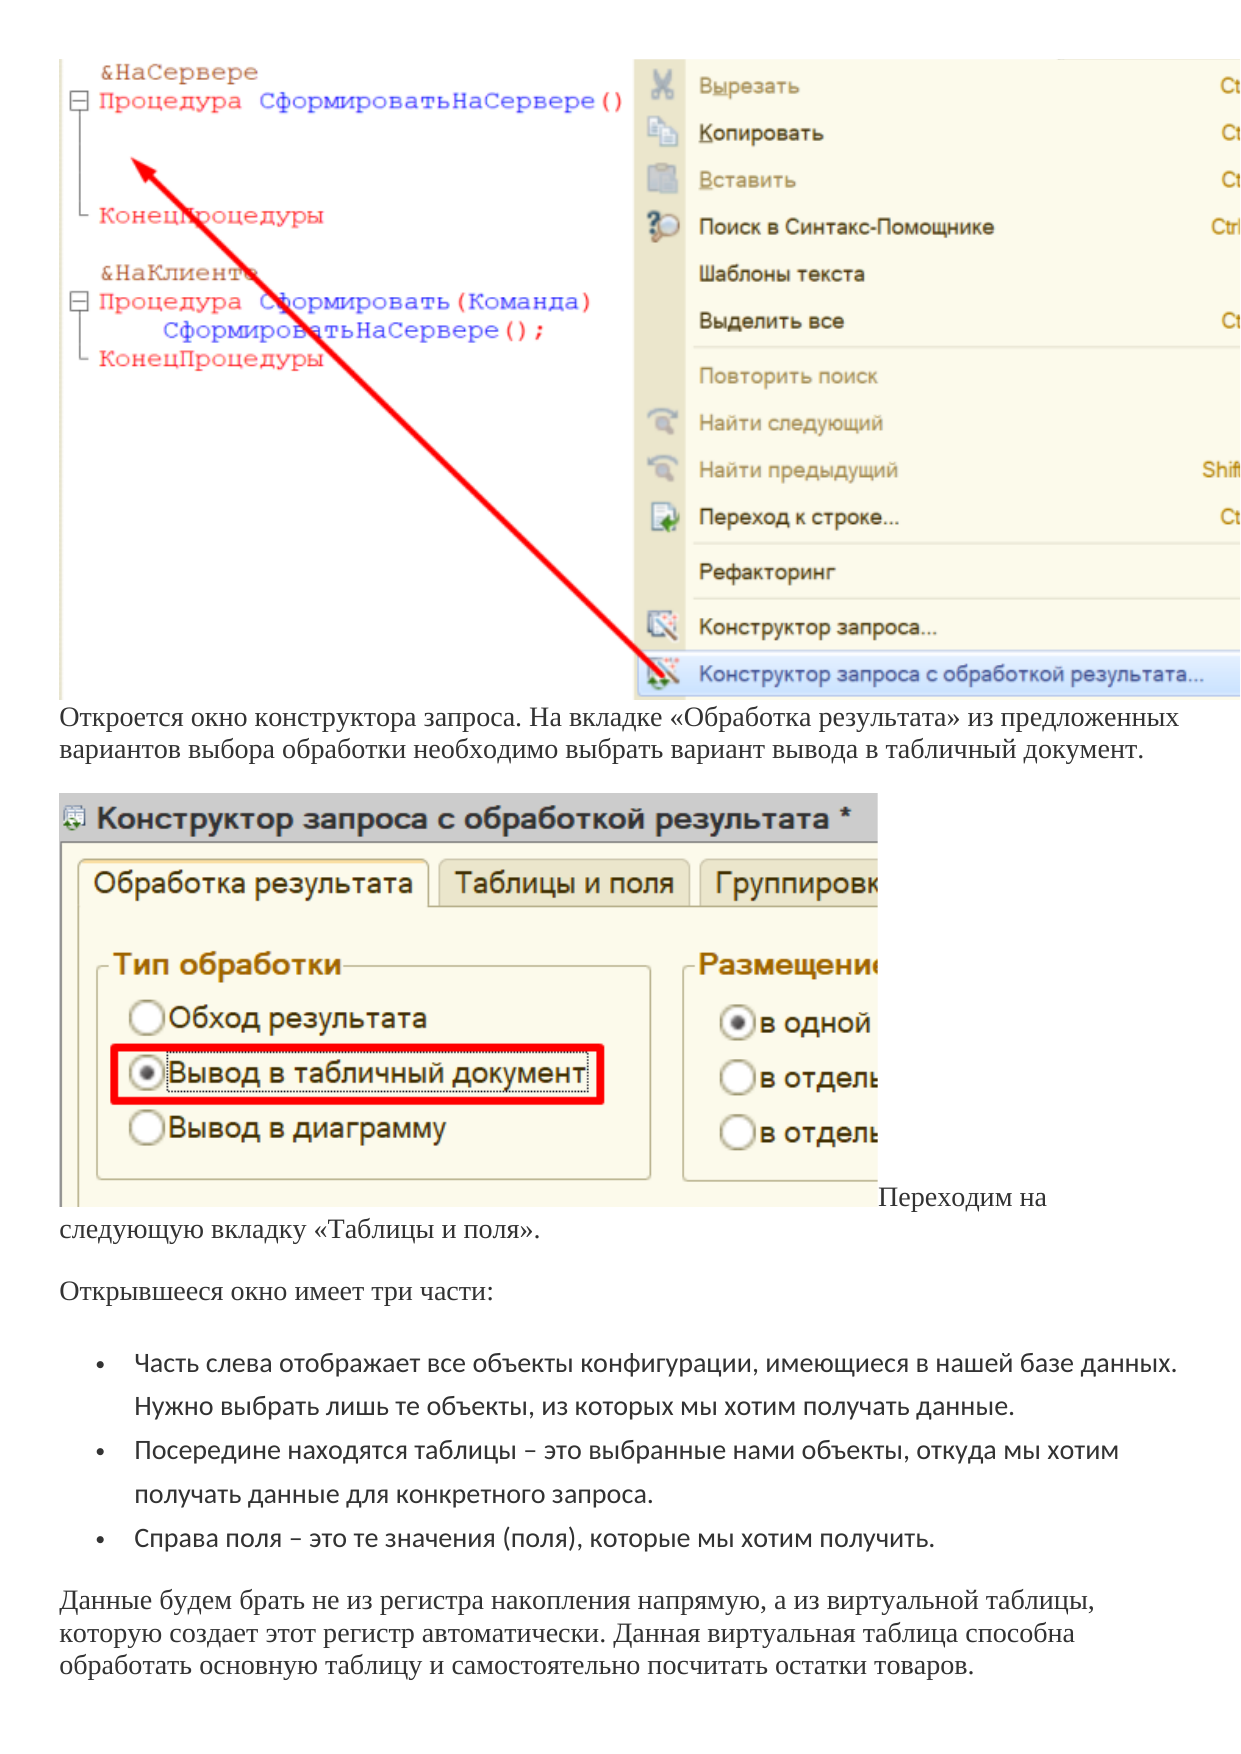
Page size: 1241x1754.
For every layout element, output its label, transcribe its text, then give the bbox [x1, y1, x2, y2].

list Посередине находятся таблицы – это выбранные нами объекты, откуда мы хотим получать данные для конкретного запроса. [97, 1423, 1181, 1510]
picture [59, 59, 1241, 700]
text Откроется окно конструктора запроса. На вкладке «Обработка результата» из предложенных вариантов выбора обработки необходимо выбрать вариант вывода в табличный документ. [59, 700, 1181, 764]
list Часть слева отображает все объекты конфигурации, имеющиеся в нашей базе данных. Нужно выбрать лишь те объекты, из которых мы хотим получать данные. [97, 1335, 1181, 1423]
text Открывшееся окно имеет три части: [59, 1274, 1181, 1306]
picture [59, 793, 878, 1207]
text Данные будем брать не из регистра накопления напрямую, а из виртуальной таблицы, которую создает этот регистр автоматически. Данная виртуальная таблица способна обработать основную таблицу и самостоятельно посчитать остатки товаров. [59, 1583, 1181, 1680]
list Справа поля – это те значения (поля), которые мы хотим получить. [97, 1510, 1181, 1554]
